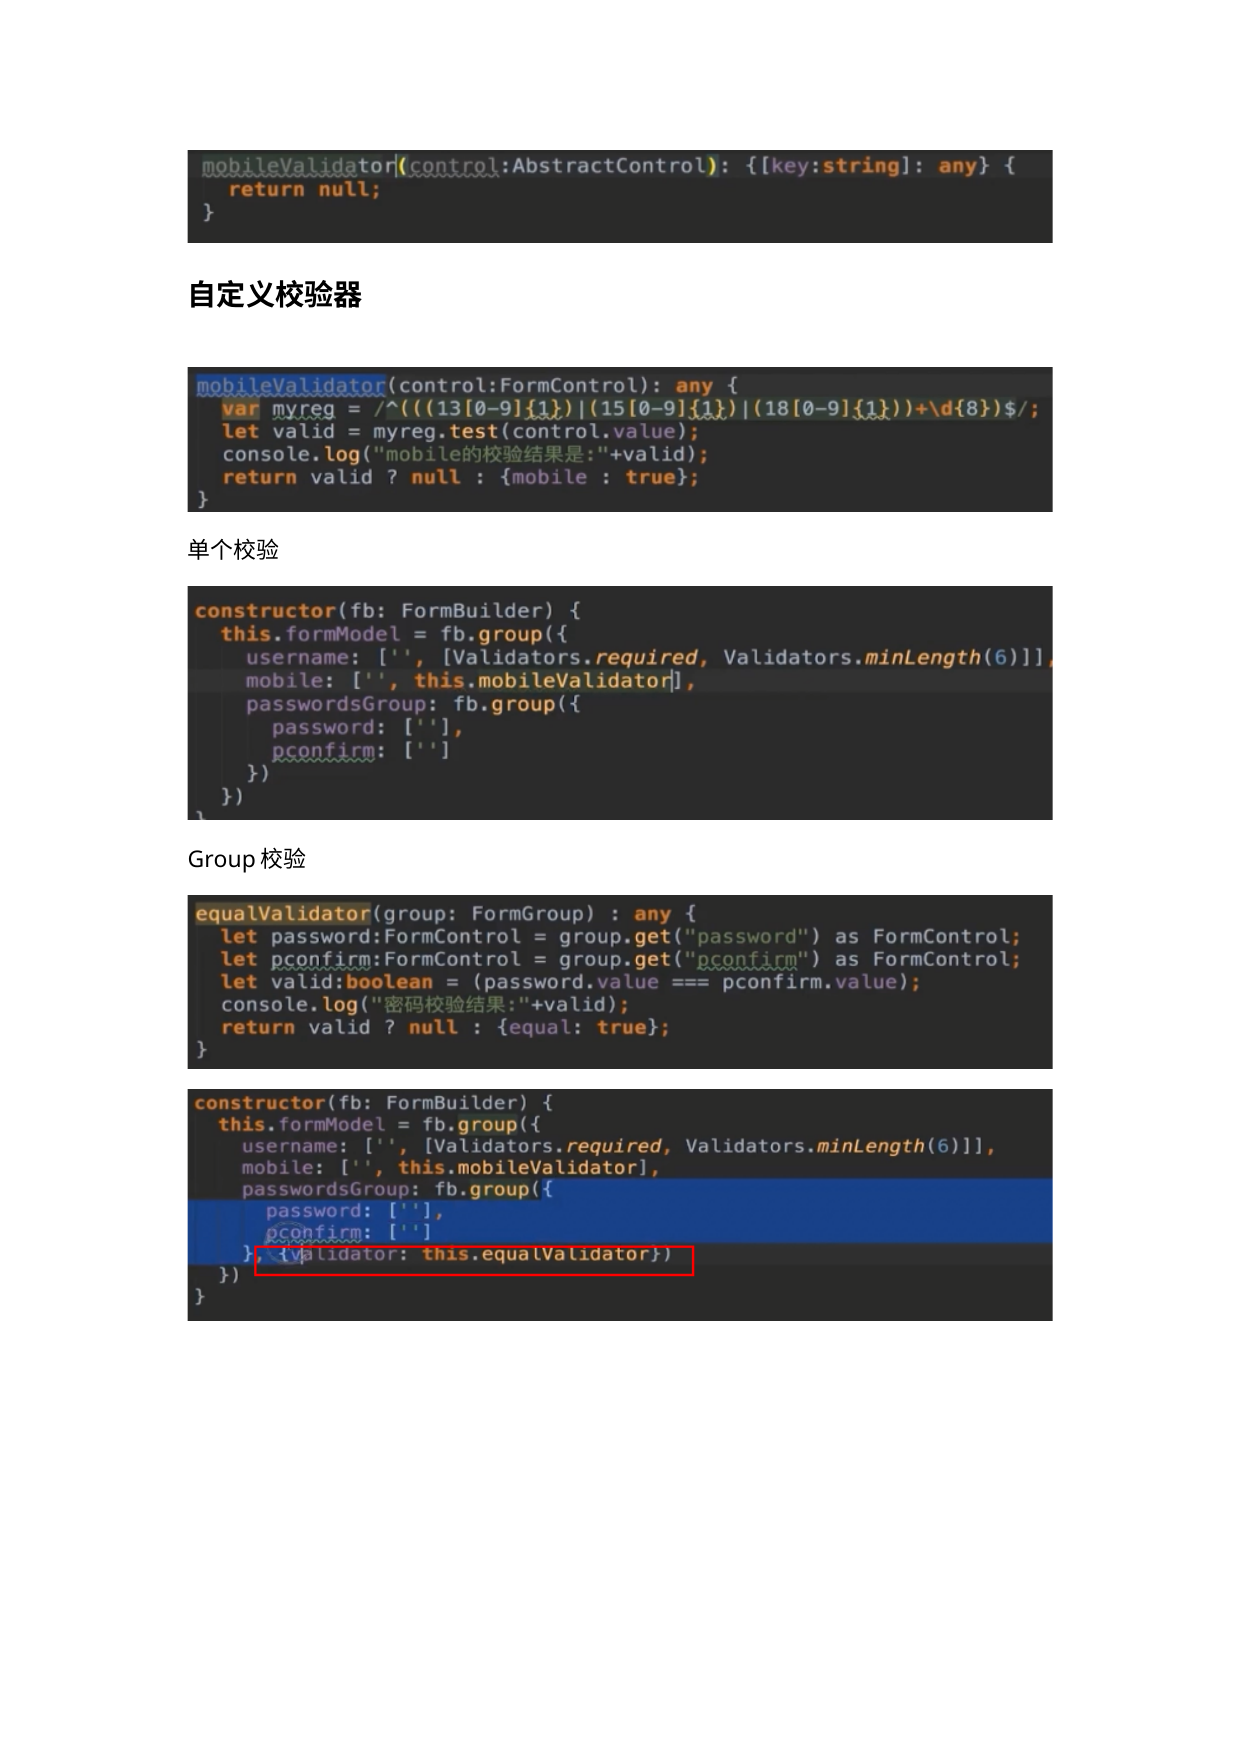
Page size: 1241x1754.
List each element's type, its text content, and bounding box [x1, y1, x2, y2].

subtitle 自定义校验器 [187, 271, 1053, 314]
text Group校验 [187, 841, 1053, 874]
text 单个校验 [187, 532, 1053, 566]
picture [187, 367, 1053, 512]
picture [187, 586, 1053, 820]
picture [187, 150, 1053, 243]
picture [187, 1089, 1053, 1321]
picture [187, 895, 1053, 1069]
